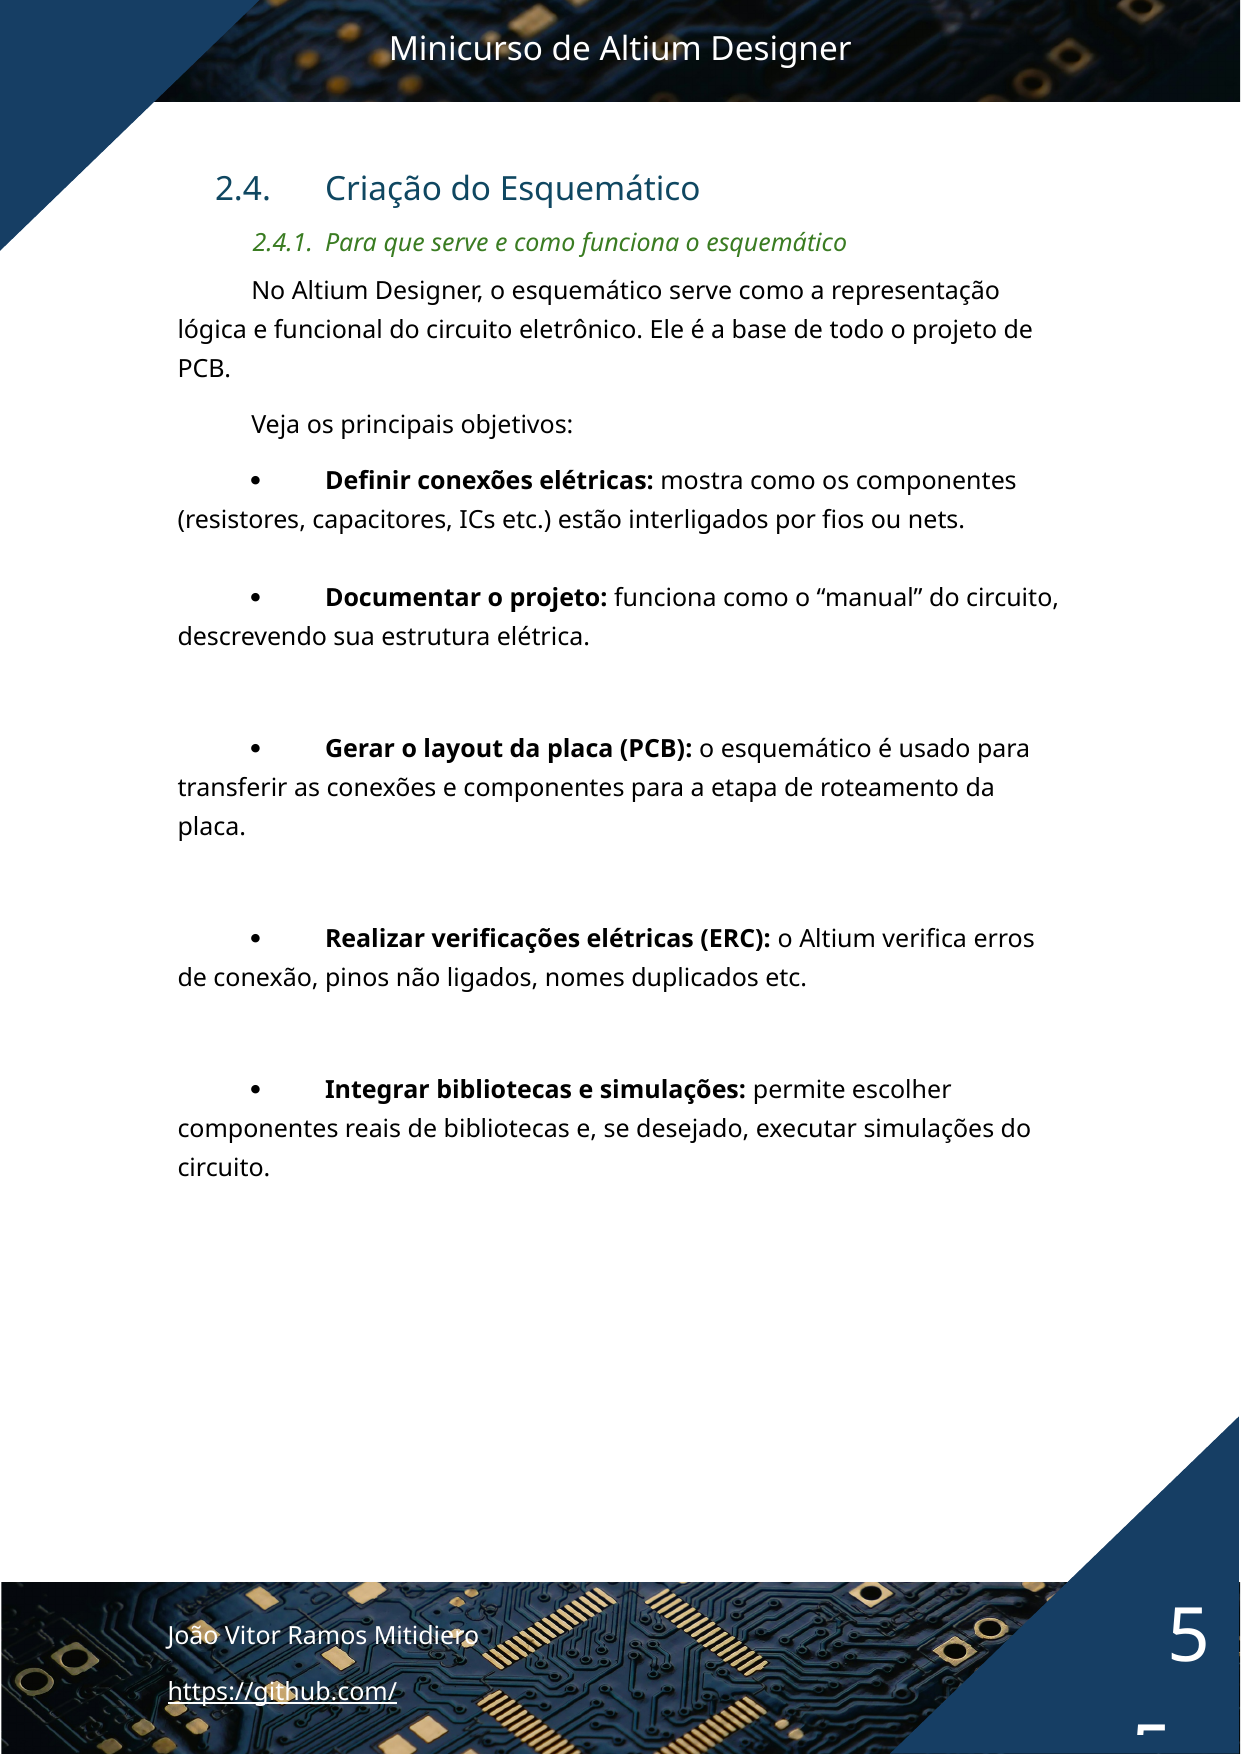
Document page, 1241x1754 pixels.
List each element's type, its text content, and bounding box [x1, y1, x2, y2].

list Integrar bibliotecas e simulações: permite escolher componentes reais de bibliotecas e, se desejado, executar simulações do circuito. [177, 1071, 1063, 1184]
picture [1, 1582, 1066, 1754]
subtitle Para que serve e como funciona o esquemático [252, 225, 1063, 259]
list Gerar o layout da placa (PCB): o esquemático é usado para transferir as conexões e componentes para a etapa de roteamento da placa. [177, 731, 1063, 843]
list Realizar verificações elétricas (ERC): o Altium verifica erros de conexão, pinos não ligados, nomes duplicados etc. [177, 921, 1063, 994]
list Definir conexões elétricas: mostra como os componentes (resistores, capacitores, ICs etc.) estão interligados por fios ou nets. [177, 462, 1063, 536]
list Documentar o projeto: funciona como o “manual” do circuito, descrevendo sua estrutura elétrica. [177, 580, 1063, 653]
picture [156, 0, 1241, 102]
text No Altium Designer, o esquemático serve como a representação lógica e funcional do circuito eletrônico. Ele é a base de todo o projeto de PCB. [177, 272, 1063, 385]
subtitle Criação do Esquemático [215, 164, 1063, 210]
text Veja os principais objetivos: [177, 406, 1063, 441]
